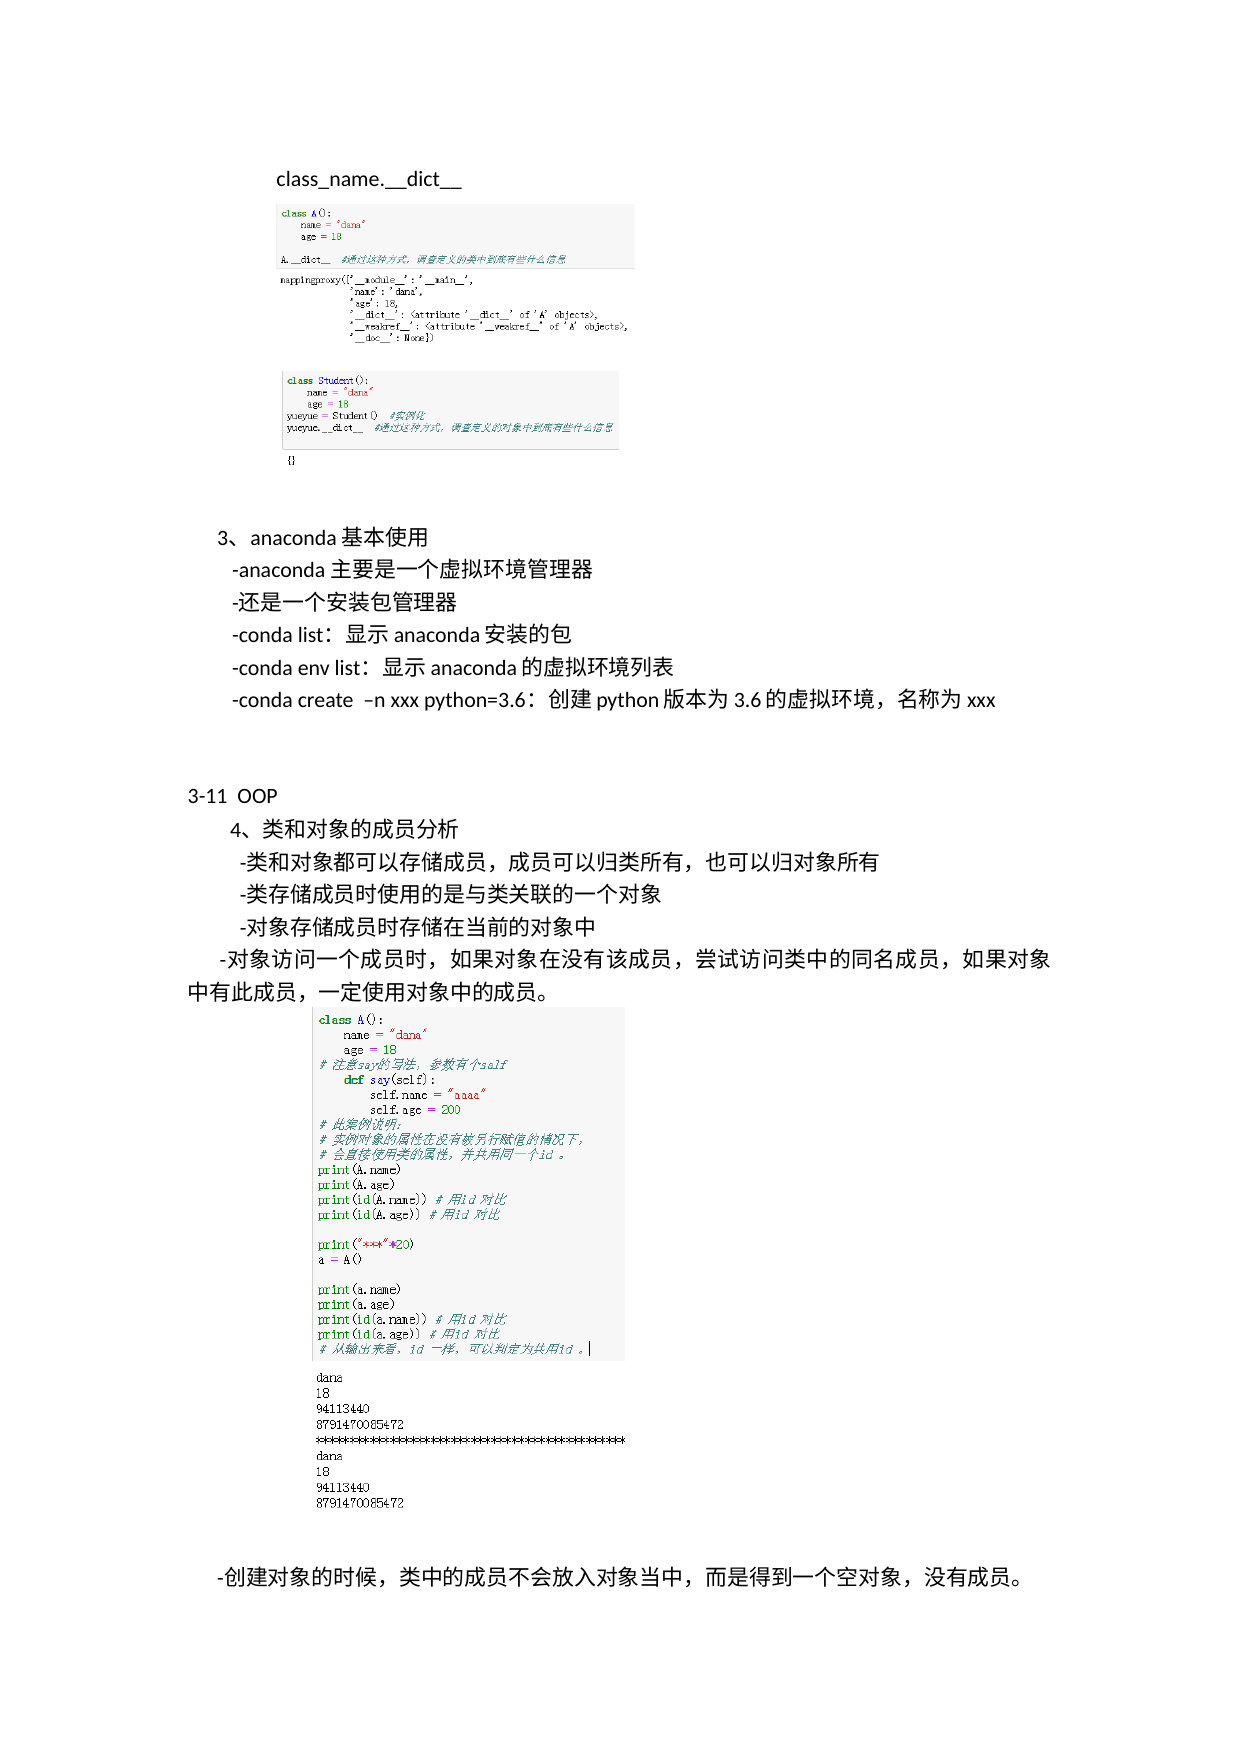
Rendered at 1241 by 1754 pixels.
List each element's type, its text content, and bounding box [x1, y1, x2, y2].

text -anaconda 主要是一个虚拟环境管理器 [187, 552, 1053, 584]
text -conda list：显示anaconda安装的包 [187, 617, 1053, 649]
text -创建对象的时候，类中的成员不会放入对象当中，而是得到一个空对象，没有成员。 [187, 1559, 1053, 1592]
text -conda env list：显示anaconda的虚拟环境列表 [187, 649, 1053, 682]
text -还是一个安装包管理器 [187, 584, 1053, 617]
text -类存储成员时使用的是与类关联的一个对象 [187, 877, 1053, 909]
picture [307, 1364, 625, 1519]
text 3-11 OOP [187, 779, 1053, 812]
text -对象访问一个成员时，如果对象在没有该成员，尝试访问类中的同名成员，如果对象中有此成员，一定使用对象中的成员。 [187, 942, 1053, 1007]
text -conda create –n xxx python=3.6：创建python版本为3.6的虚拟环境，名称为xxx [187, 682, 1053, 714]
picture [307, 1007, 626, 1361]
text class_name.__dict__ [187, 162, 1053, 194]
text -对象存储成员时存储在当前的对象中 [187, 909, 1053, 942]
text -类和对象都可以存储成员，成员可以归类所有，也可以归对象所有 [187, 844, 1053, 877]
picture [281, 371, 620, 473]
text 3、anaconda基本使用 [187, 519, 1053, 552]
text 4、类和对象的成员分析 [187, 812, 1053, 844]
picture [276, 204, 635, 347]
